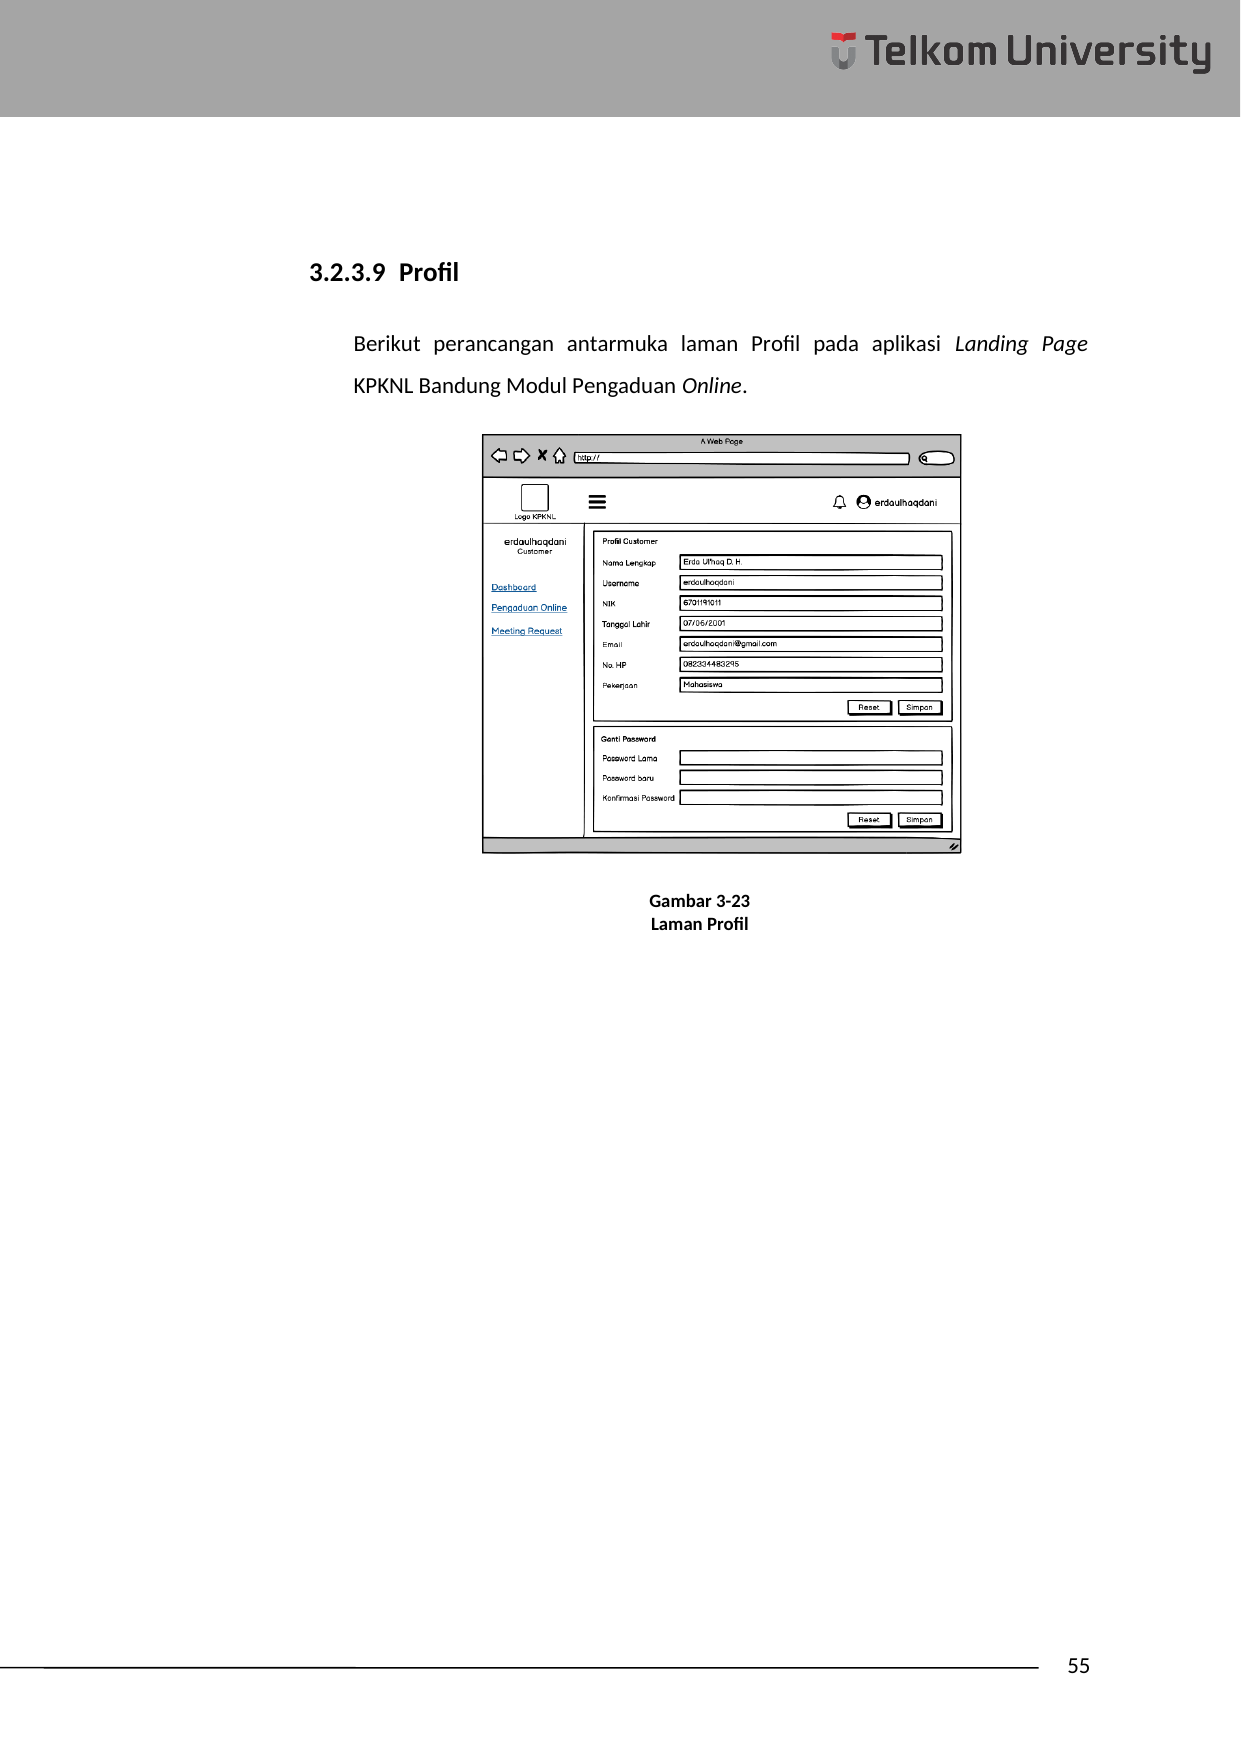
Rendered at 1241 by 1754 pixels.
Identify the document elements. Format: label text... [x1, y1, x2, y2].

picture [481, 434, 962, 854]
picture [831, 32, 1211, 74]
text Berikut perancangan antarmuka laman Profil pada aplikasi Landing Page KPKNL Bandung Modul Pengaduan Online. [353, 329, 1090, 399]
subtitle Profil [309, 255, 1090, 288]
